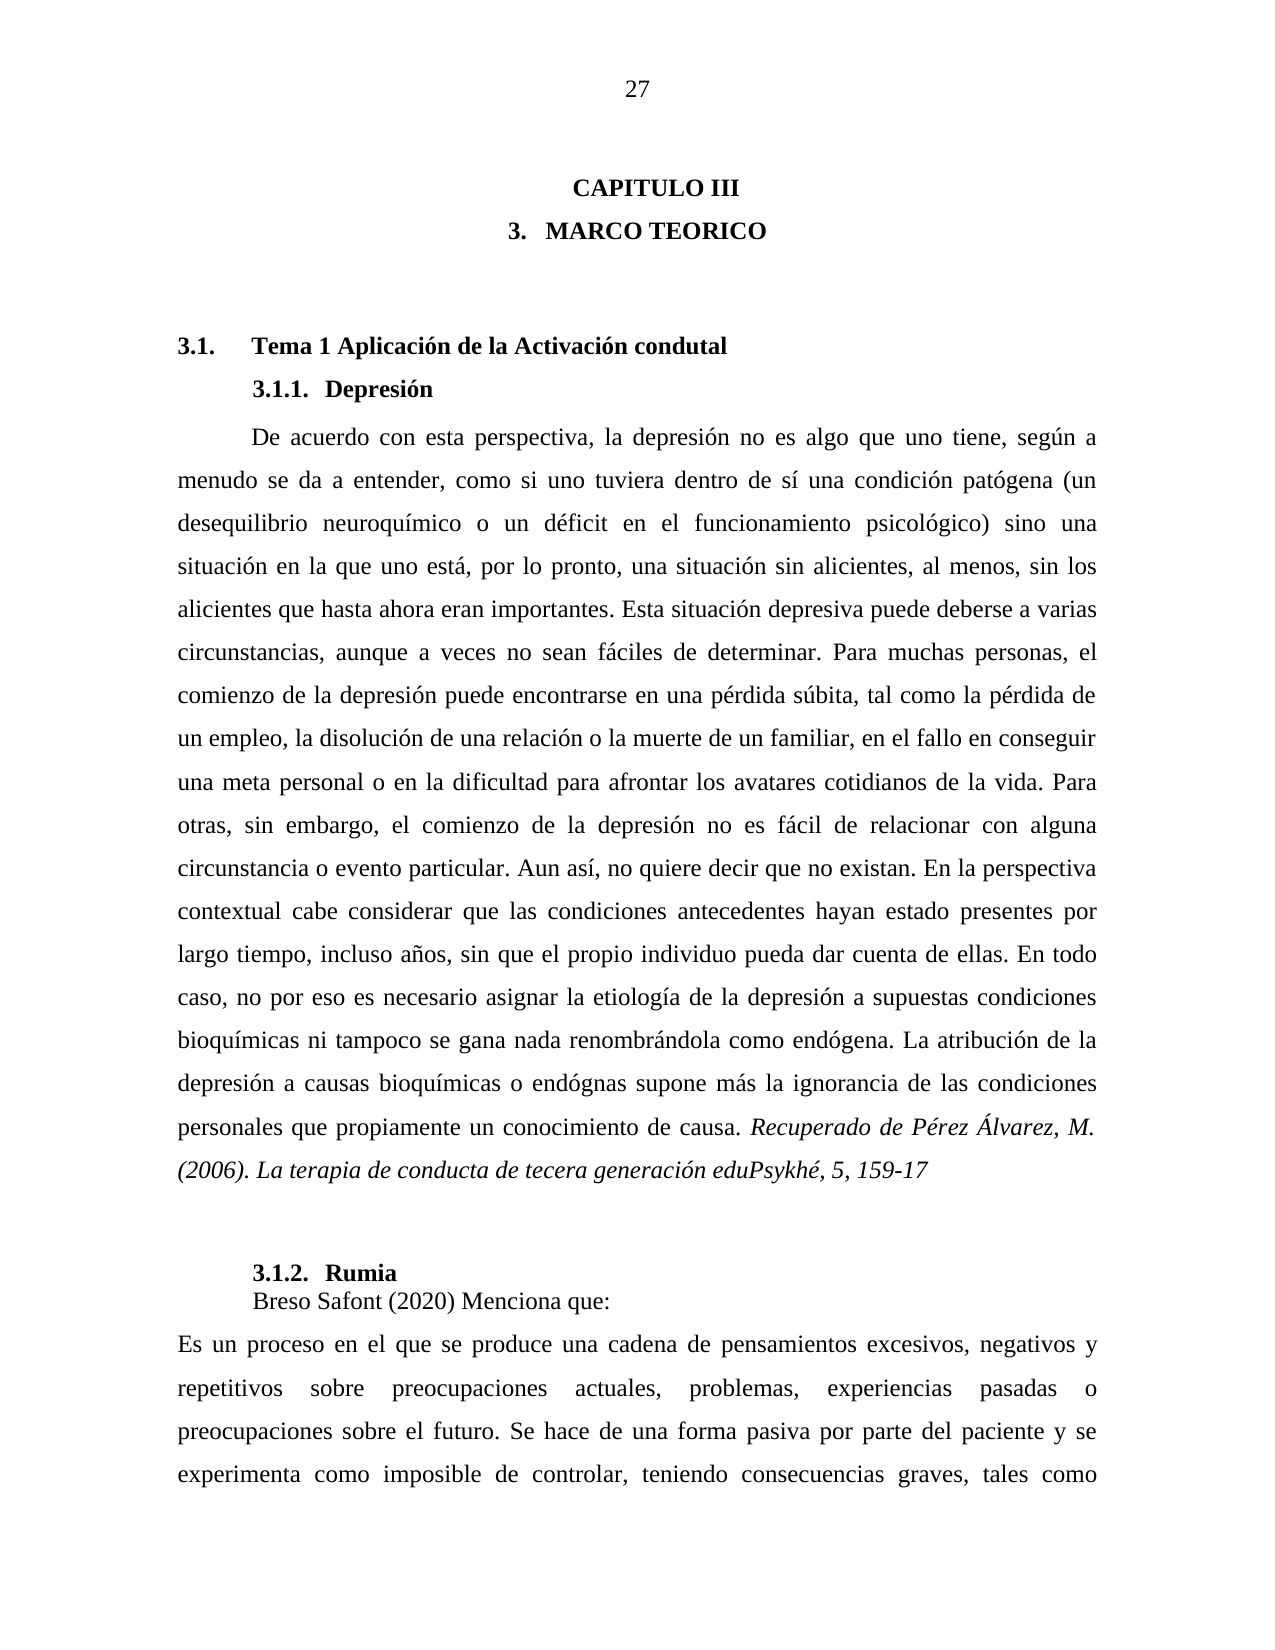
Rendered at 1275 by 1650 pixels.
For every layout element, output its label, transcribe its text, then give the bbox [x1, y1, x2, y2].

text CAPITULO III [214, 173, 1098, 201]
list Depresión [252, 374, 1098, 403]
text Breso Safont (2020) Menciona que: [177, 1286, 1098, 1315]
subtitle Rumia [252, 1258, 1098, 1286]
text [177, 1329, 1098, 1488]
list Tema 1 Aplicación de la Activación condutal [177, 331, 1098, 360]
list MARCO TEORICO [177, 216, 1098, 244]
text De acuerdo con esta perspectiva, la depresión no es algo que uno tiene, según a menudo se da a entender, como si uno tuviera dentro de sí una condición patógena (un desequilibrio neuroquímico o un déficit en el funcionamiento psicológico) sino una situación en la que uno está, por lo pronto, una situación sin alicientes, al menos, sin los alicientes que hasta ahora eran importantes. Esta situación depresiva puede deberse a varias circunstancias, aunque a veces no sean fáciles de determinar. Para muchas personas, el comienzo de la depresión puede encontrarse en una pérdida súbita, tal como la pérdida de un empleo, la disolución de una relación o la muerte de un familiar, en el fallo en conseguir una meta personal o en la dificultad para afrontar los avatares cotidianos de la vida. Para otras, sin embargo, el comienzo de la depresión no es fácil de relacionar con alguna circunstancia o evento particular. Aun así, no quiere decir que no existan. En la perspectiva contextual cabe considerar que las condiciones antecedentes hayan estado presentes por largo tiempo, incluso años, sin que el propio individuo pueda dar cuenta de ellas. En todo caso, no por eso es necesario asignar la etiología de la depresión a supuestas condiciones bioquímicas ni tampoco se gana nada renombrándola como endógena. La atribución de la depresión a causas bioquímicas o endógnas supone más la ignorancia de las condiciones personales que propiamente un conocimiento de causa. Recuperado de Pérez Álvarez, M. (2006). La terapia de conducta de tecera generación eduPsykhé, 5, 159-17 [177, 422, 1098, 1183]
